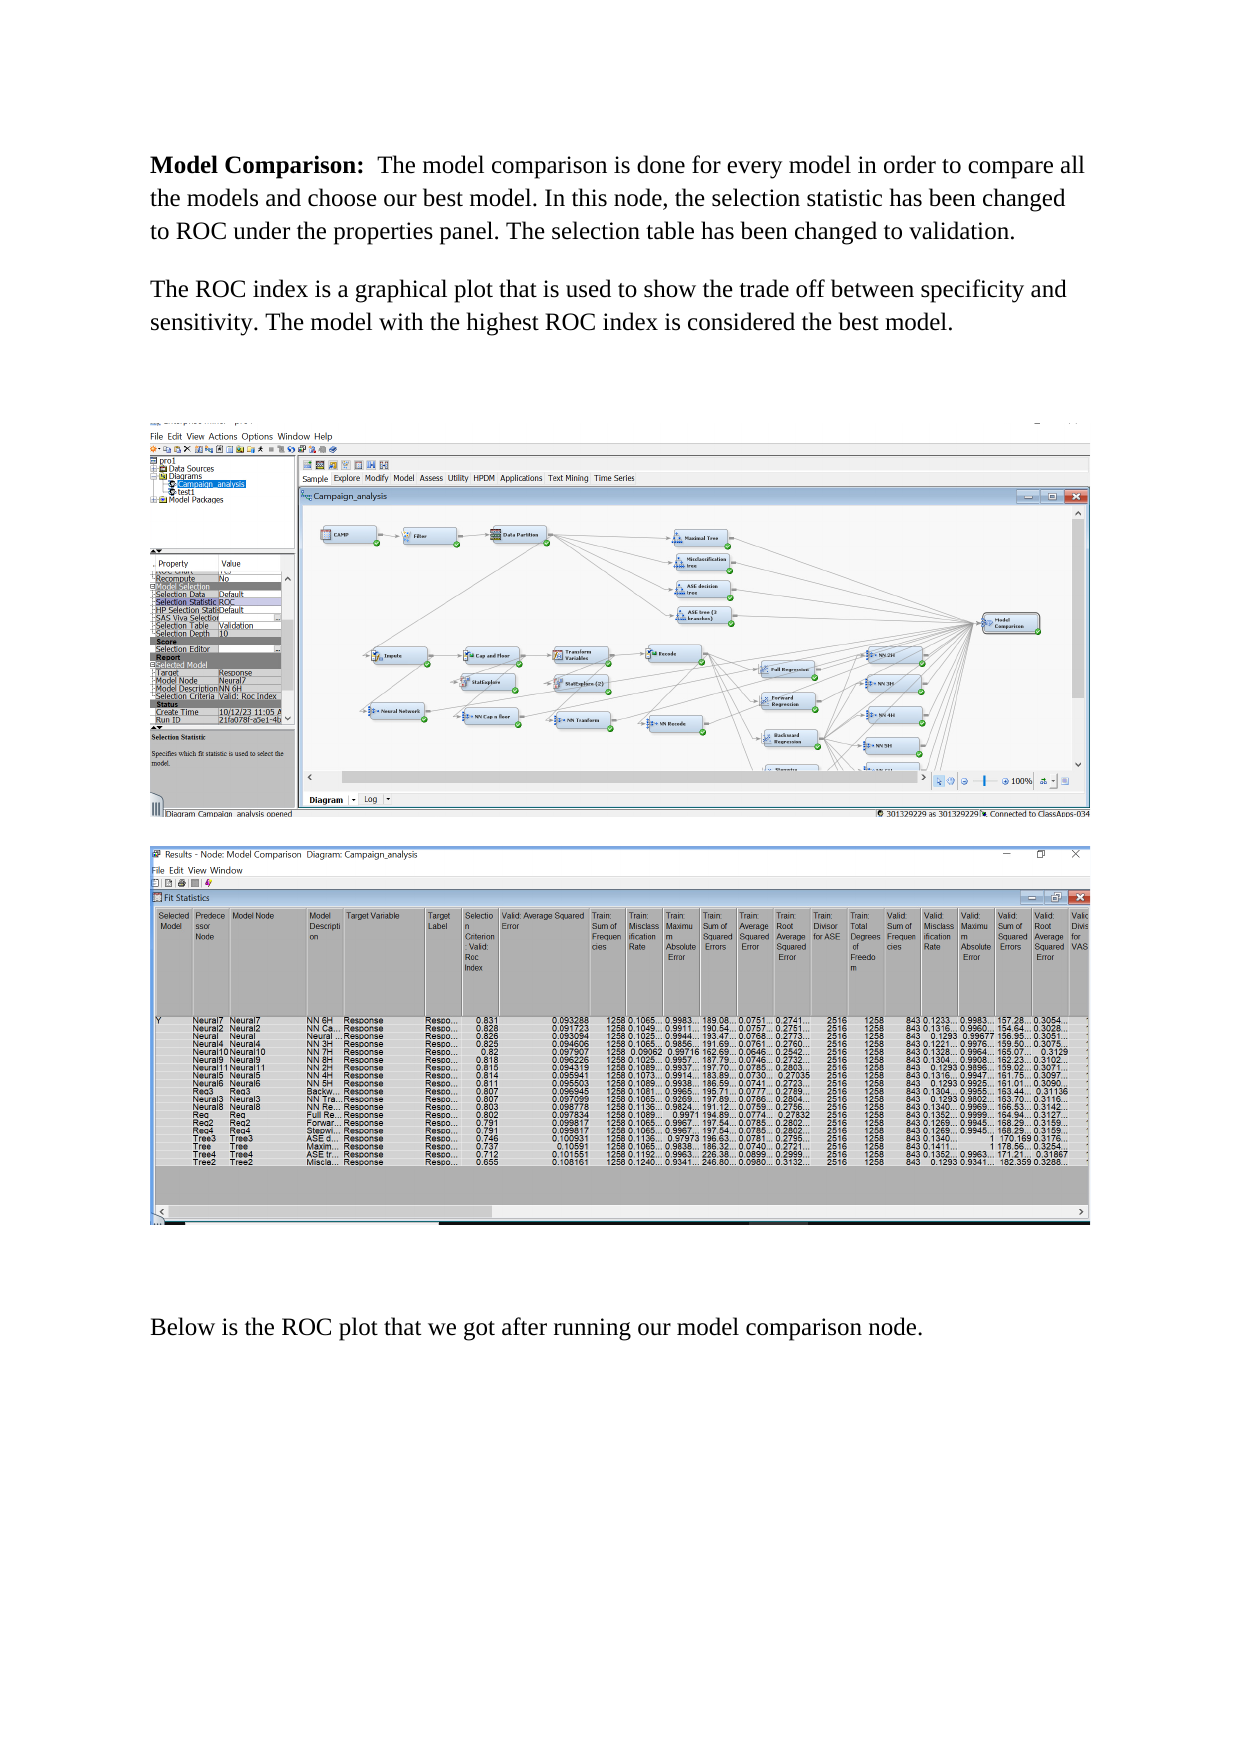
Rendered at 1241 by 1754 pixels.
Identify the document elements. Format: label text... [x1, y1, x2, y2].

picture [150, 845, 1091, 1225]
text Model Comparison: The model comparison is done for every model in order to compare all the models and choose our best model. In this node, the selection statistic has been changed to ROC under the properties panel. The selection table has been changed to validation. [150, 150, 1090, 245]
text The ROC index is a graphical plot that is used to show the trade off between specificity and sensitivity. The model with the highest ROC index is considered the best model. [150, 274, 1090, 336]
picture [150, 423, 1091, 817]
text Below is the ROC plot that we got after running our model comparison node. [150, 1312, 1090, 1341]
